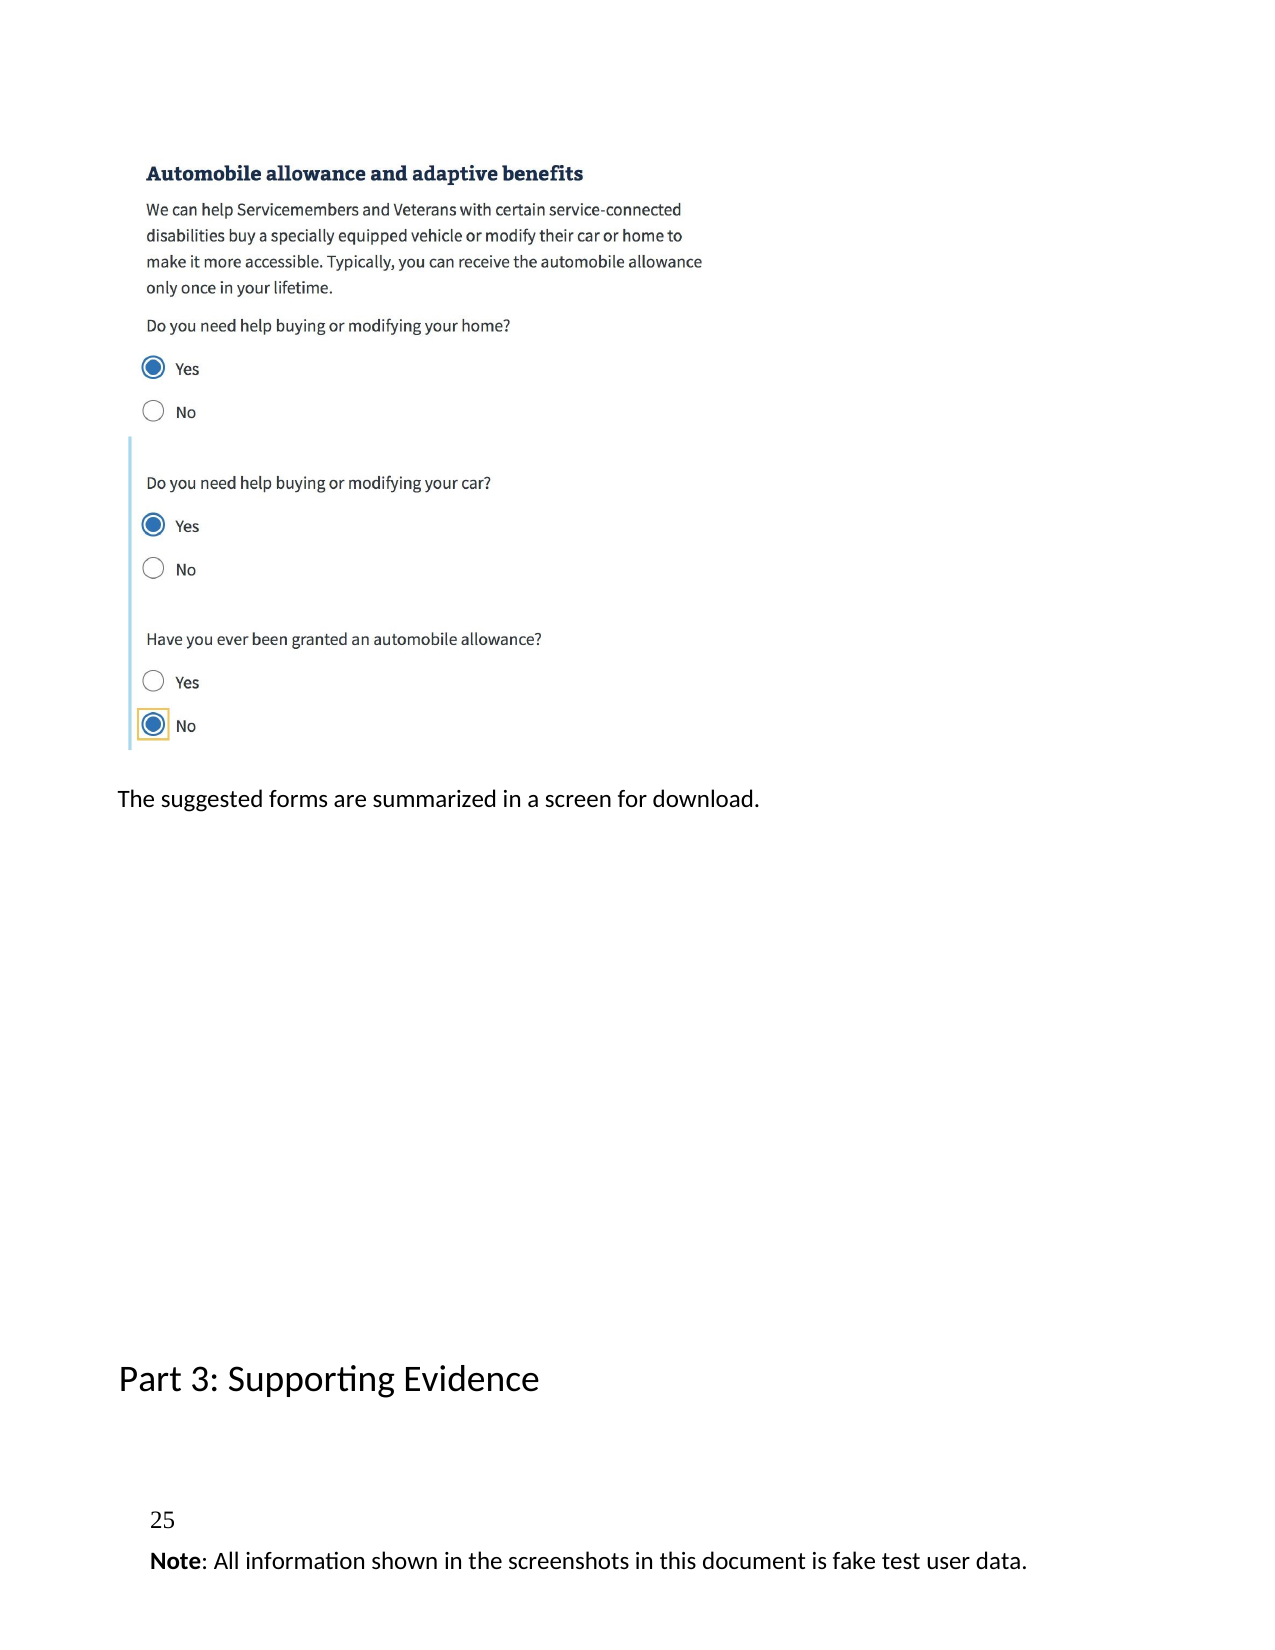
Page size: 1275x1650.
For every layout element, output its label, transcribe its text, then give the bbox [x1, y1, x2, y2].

text The suggested forms are summarized in a screen for download. [117, 783, 1092, 814]
picture [128, 150, 769, 751]
subtitle Part 3: Supporting Evidence [119, 1354, 1103, 1400]
